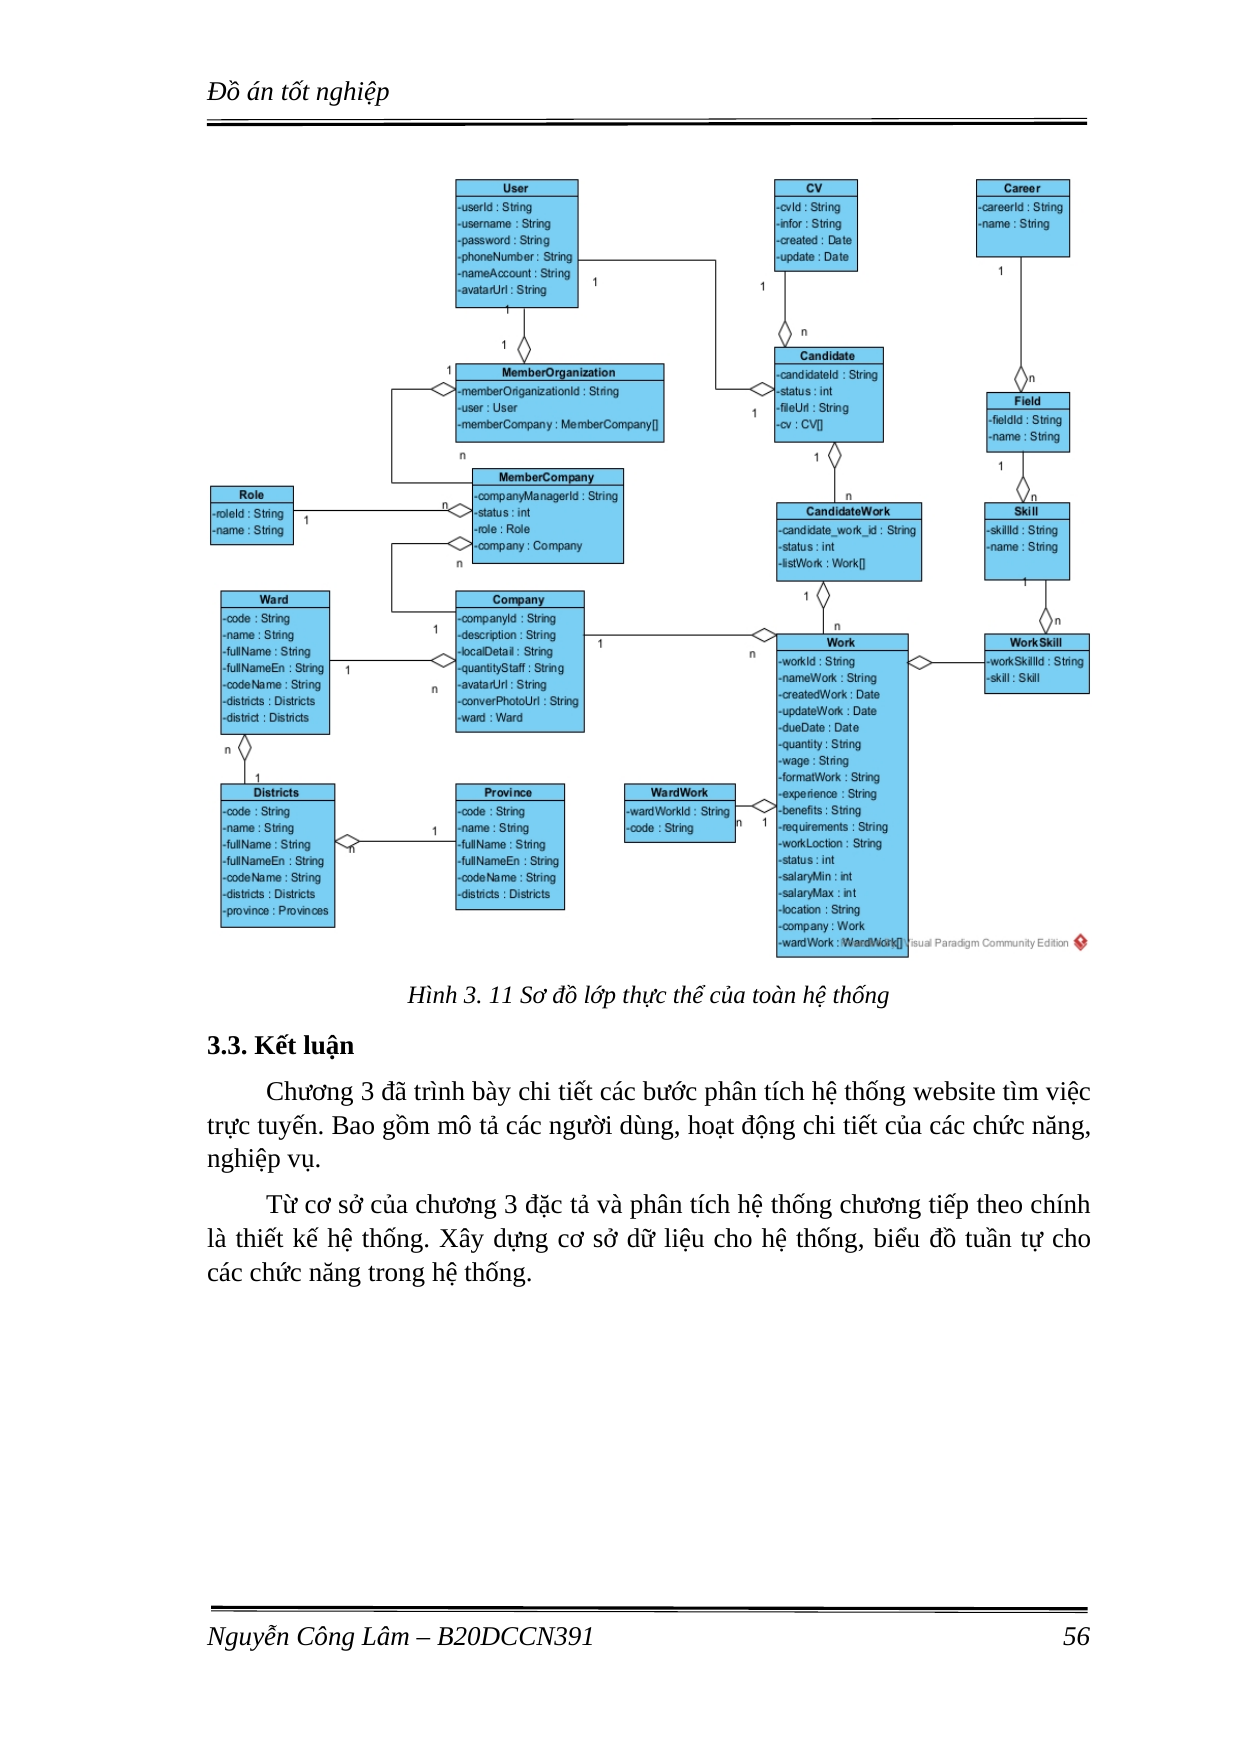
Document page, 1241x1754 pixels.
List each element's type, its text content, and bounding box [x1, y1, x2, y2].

subtitle 3.3. Kết luận [207, 1029, 1092, 1061]
text Từ cơ sở của chương 3 đặc tả và phân tích hệ thống chương tiếp theo chính là thiết kế hệ thống. Xây dựng cơ sở dữ liệu cho hệ thống, biểu đồ tuần tự cho các chức năng trong hệ thống. [207, 1189, 1092, 1287]
text Hình 3. Sơ đồ lớp thực thể của toàn hệ thống [207, 980, 1092, 1009]
text Chương 3 đã trình bày chi tiết các bước phân tích hệ thống website tìm việc trực tuyến. Bao gồm mô tả các người dùng, hoạt động chi tiết của các chức năng, nghiệp vụ. [207, 1076, 1092, 1174]
picture [206, 177, 1093, 961]
